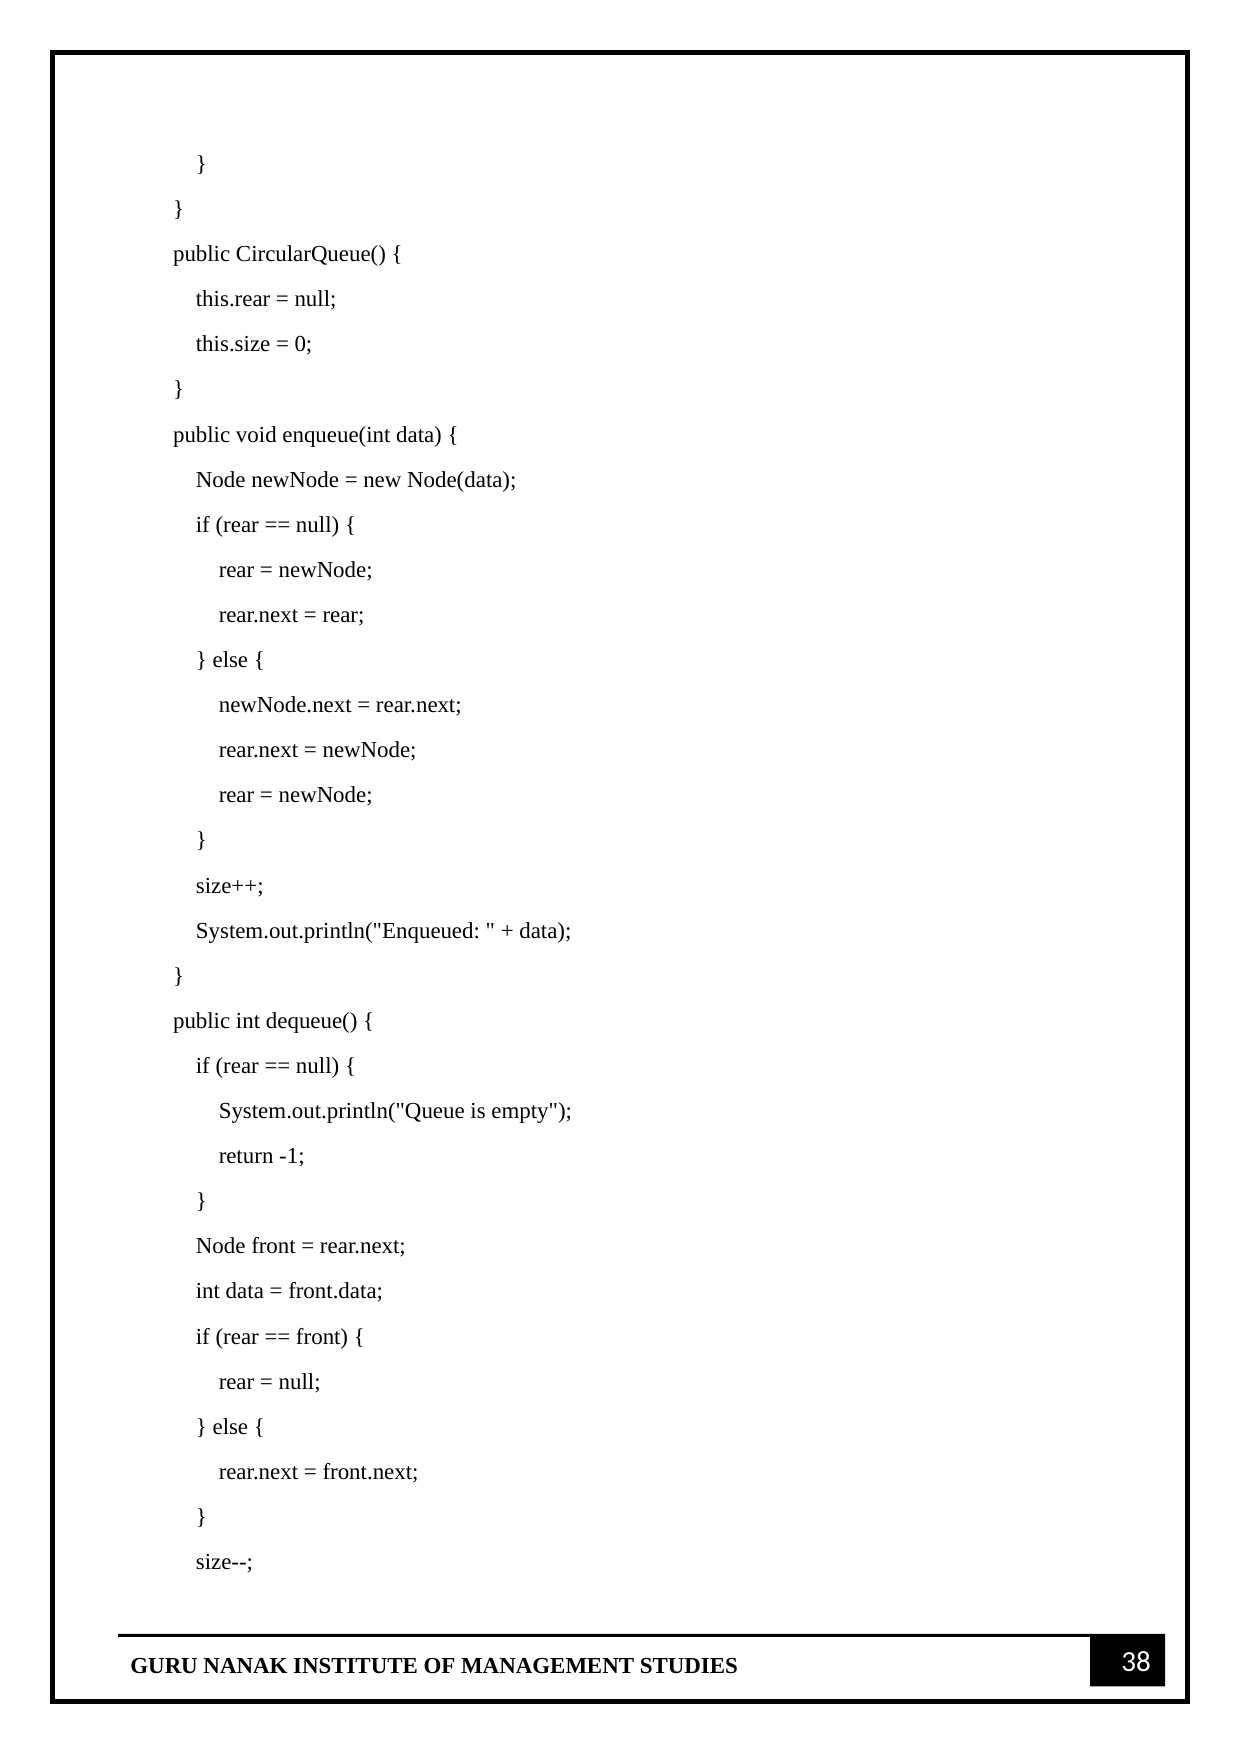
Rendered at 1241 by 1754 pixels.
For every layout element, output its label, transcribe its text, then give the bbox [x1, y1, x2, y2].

text } [150, 1187, 1090, 1214]
text rear = newNode; [150, 781, 1090, 808]
text if (rear == null) { [150, 511, 1090, 537]
text public int dequeue() { [150, 1007, 1090, 1033]
text size--; [150, 1548, 1090, 1574]
text } else { [150, 646, 1090, 672]
text rear = newNode; [150, 556, 1090, 582]
text this.size = 0; [150, 330, 1090, 357]
text } else { [150, 1413, 1090, 1439]
text int data = front.data; [150, 1278, 1090, 1304]
text } [150, 150, 1090, 176]
text public void enqueue(int data) { [150, 421, 1090, 447]
text System.out.println("Queue is empty"); [150, 1097, 1090, 1123]
text rear.next = front.next; [150, 1458, 1090, 1484]
text if (rear == null) { [150, 1052, 1090, 1078]
text } [150, 376, 1090, 402]
text if (rear == front) { [150, 1323, 1090, 1349]
text rear = null; [150, 1368, 1090, 1394]
text Node front = rear.next; [150, 1232, 1090, 1259]
text Node newNode = new Node(data); [150, 466, 1090, 492]
text return -1; [150, 1142, 1090, 1169]
text size++; [150, 872, 1090, 898]
text } [150, 195, 1090, 221]
text rear.next = rear; [150, 601, 1090, 627]
text } [150, 1503, 1090, 1529]
text this.rear = null; [150, 285, 1090, 312]
text } [150, 827, 1090, 853]
text } [150, 962, 1090, 988]
text System.out.println("Enqueued: " + data); [150, 917, 1090, 943]
text public CircularQueue() { [150, 240, 1090, 267]
text newNode.next = rear.next; [150, 691, 1090, 718]
text rear.next = newNode; [150, 736, 1090, 763]
